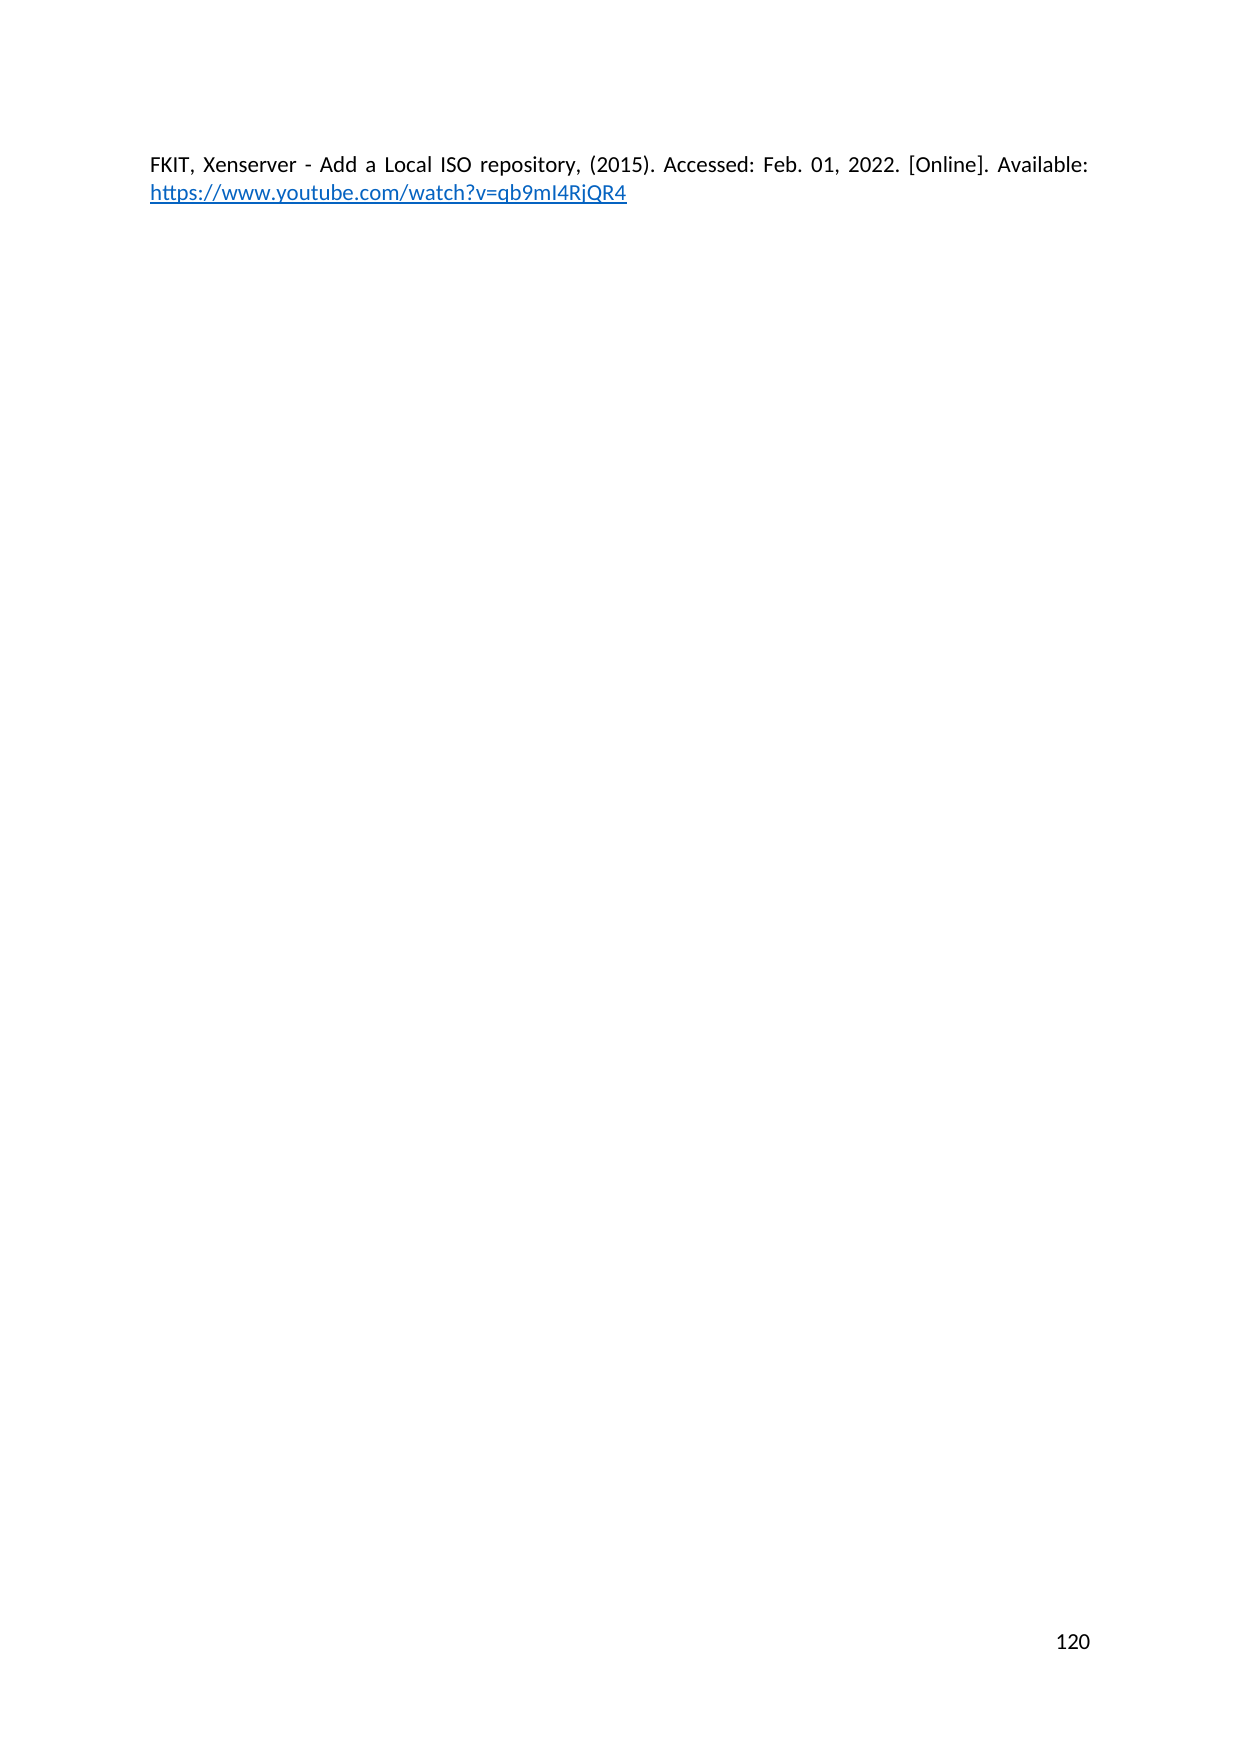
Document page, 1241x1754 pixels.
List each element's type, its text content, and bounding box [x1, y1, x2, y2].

text FKIT, Xenserver - Add a Local ISO repository, (2015). Accessed: Feb. 01, 2022. [Online]. Available: https://www.youtube.com/watch?v=qb9mI4RjQR4 [150, 150, 1090, 206]
